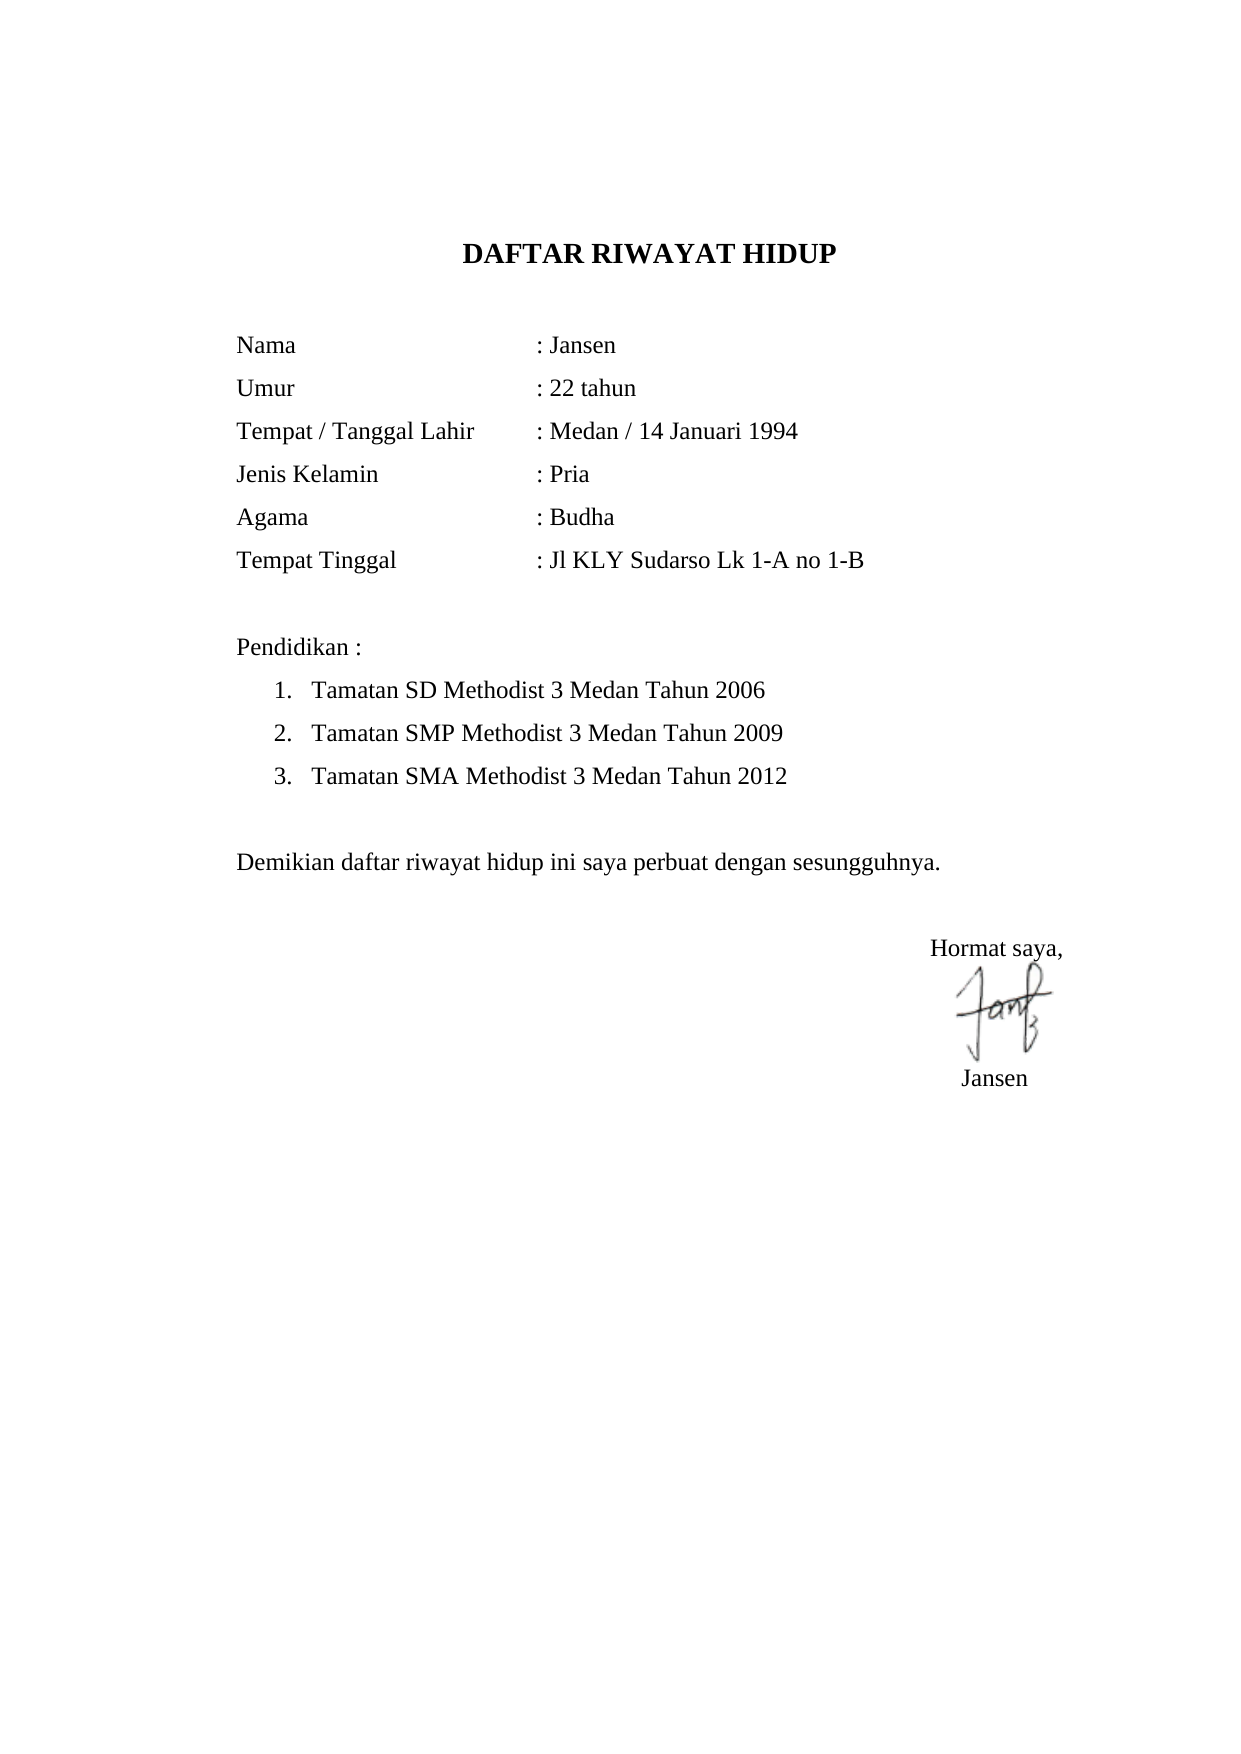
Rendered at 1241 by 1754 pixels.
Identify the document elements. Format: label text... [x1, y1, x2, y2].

list Tamatan SMA Methodist 3 Medan Tahun 2012 [274, 761, 1063, 790]
picture [950, 952, 1062, 1071]
text Tempat / Tanggal Lahir : Medan / 14 Januari 1994 [236, 416, 1063, 445]
text Hormat saya, [236, 933, 1063, 962]
list Tamatan SD Methodist 3 Medan Tahun 2006 [274, 675, 1063, 703]
text DAFTAR RIWAYAT HIDUP [236, 236, 1063, 270]
list Tamatan SMP Methodist 3 Medan Tahun 2009 [274, 718, 1063, 747]
text Jansen [836, 1063, 1063, 1092]
text Agama : Budha [236, 502, 1063, 531]
text Demikian daftar riwayat hidup ini saya perbuat dengan sesungguhnya. [236, 847, 1063, 876]
text Pendidikan : [236, 632, 1063, 660]
text Umur : 22 tahun [236, 373, 1063, 402]
text Nama : Jansen [236, 330, 1063, 358]
text Jenis Kelamin : Pria [236, 459, 1063, 488]
text Tempat Tinggal : Jl KLY Sudarso Lk 1-A no 1-B [236, 545, 1063, 574]
